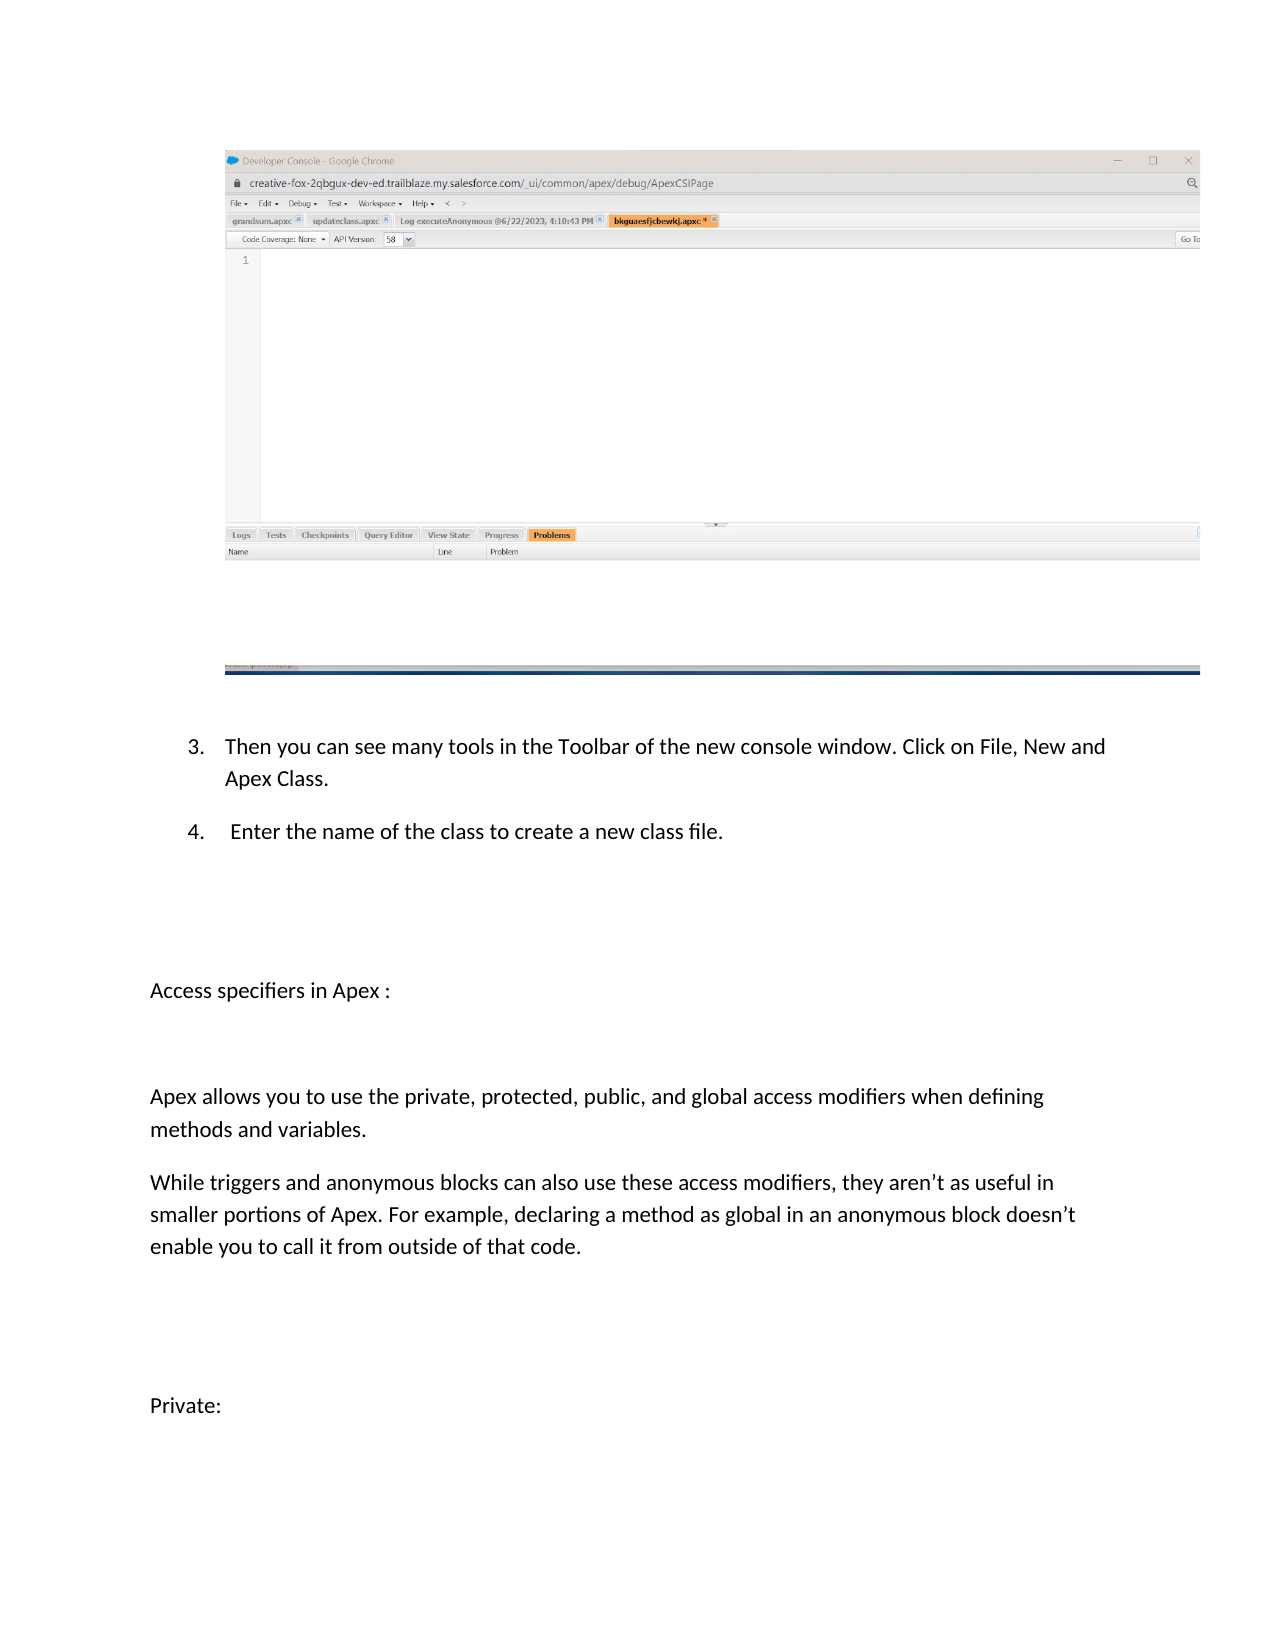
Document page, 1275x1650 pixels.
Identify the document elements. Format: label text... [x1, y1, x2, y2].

list Enter the name of the class to create a new class file. [187, 817, 1125, 845]
text While triggers and anonymous blocks can also use these access modifiers, they aren’t as useful in smaller portions of Apex. For example, declaring a method as global in an anonymous block doesn’t enable you to call it from outside of that code. [150, 1168, 1125, 1260]
picture [225, 150, 1200, 675]
text Access specifiers in Apex : [150, 976, 1125, 1004]
text Private: [150, 1391, 1125, 1419]
list Then you can see many tools in the Toolbar of the new console window. Click on File, New and Apex Class. [187, 732, 1125, 792]
text Apex allows you to use the private, protected, public, and global access modifiers when defining methods and variables. [150, 1082, 1125, 1143]
